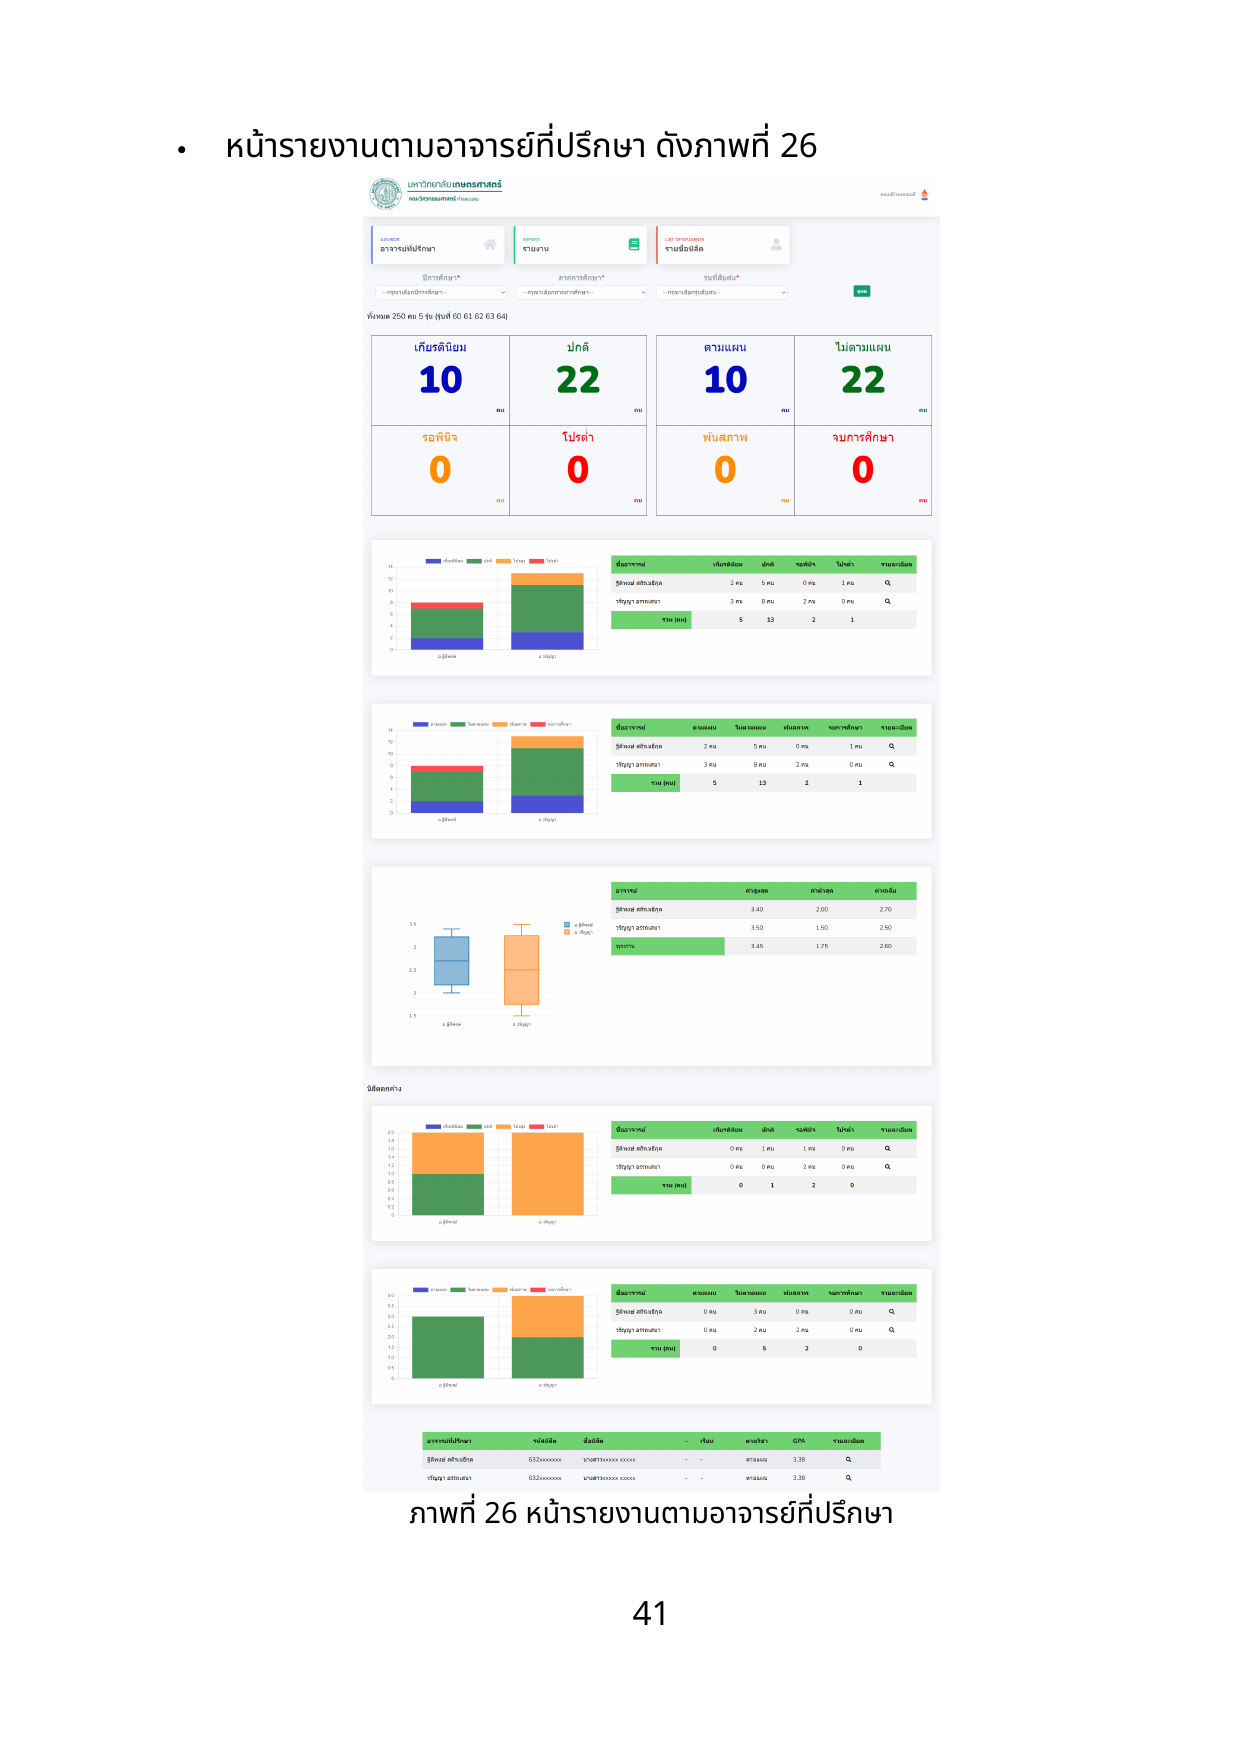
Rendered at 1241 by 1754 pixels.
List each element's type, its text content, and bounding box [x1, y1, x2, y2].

text ภาพที่ 26 หน้ารายงานตามอาจารย์ที่ปรึกษา [150, 1492, 1153, 1536]
picture [362, 172, 941, 1493]
list หน้ารายงานตามอาจารย์ที่ปรึกษา ดังภาพที่ 26 [150, 122, 1153, 172]
